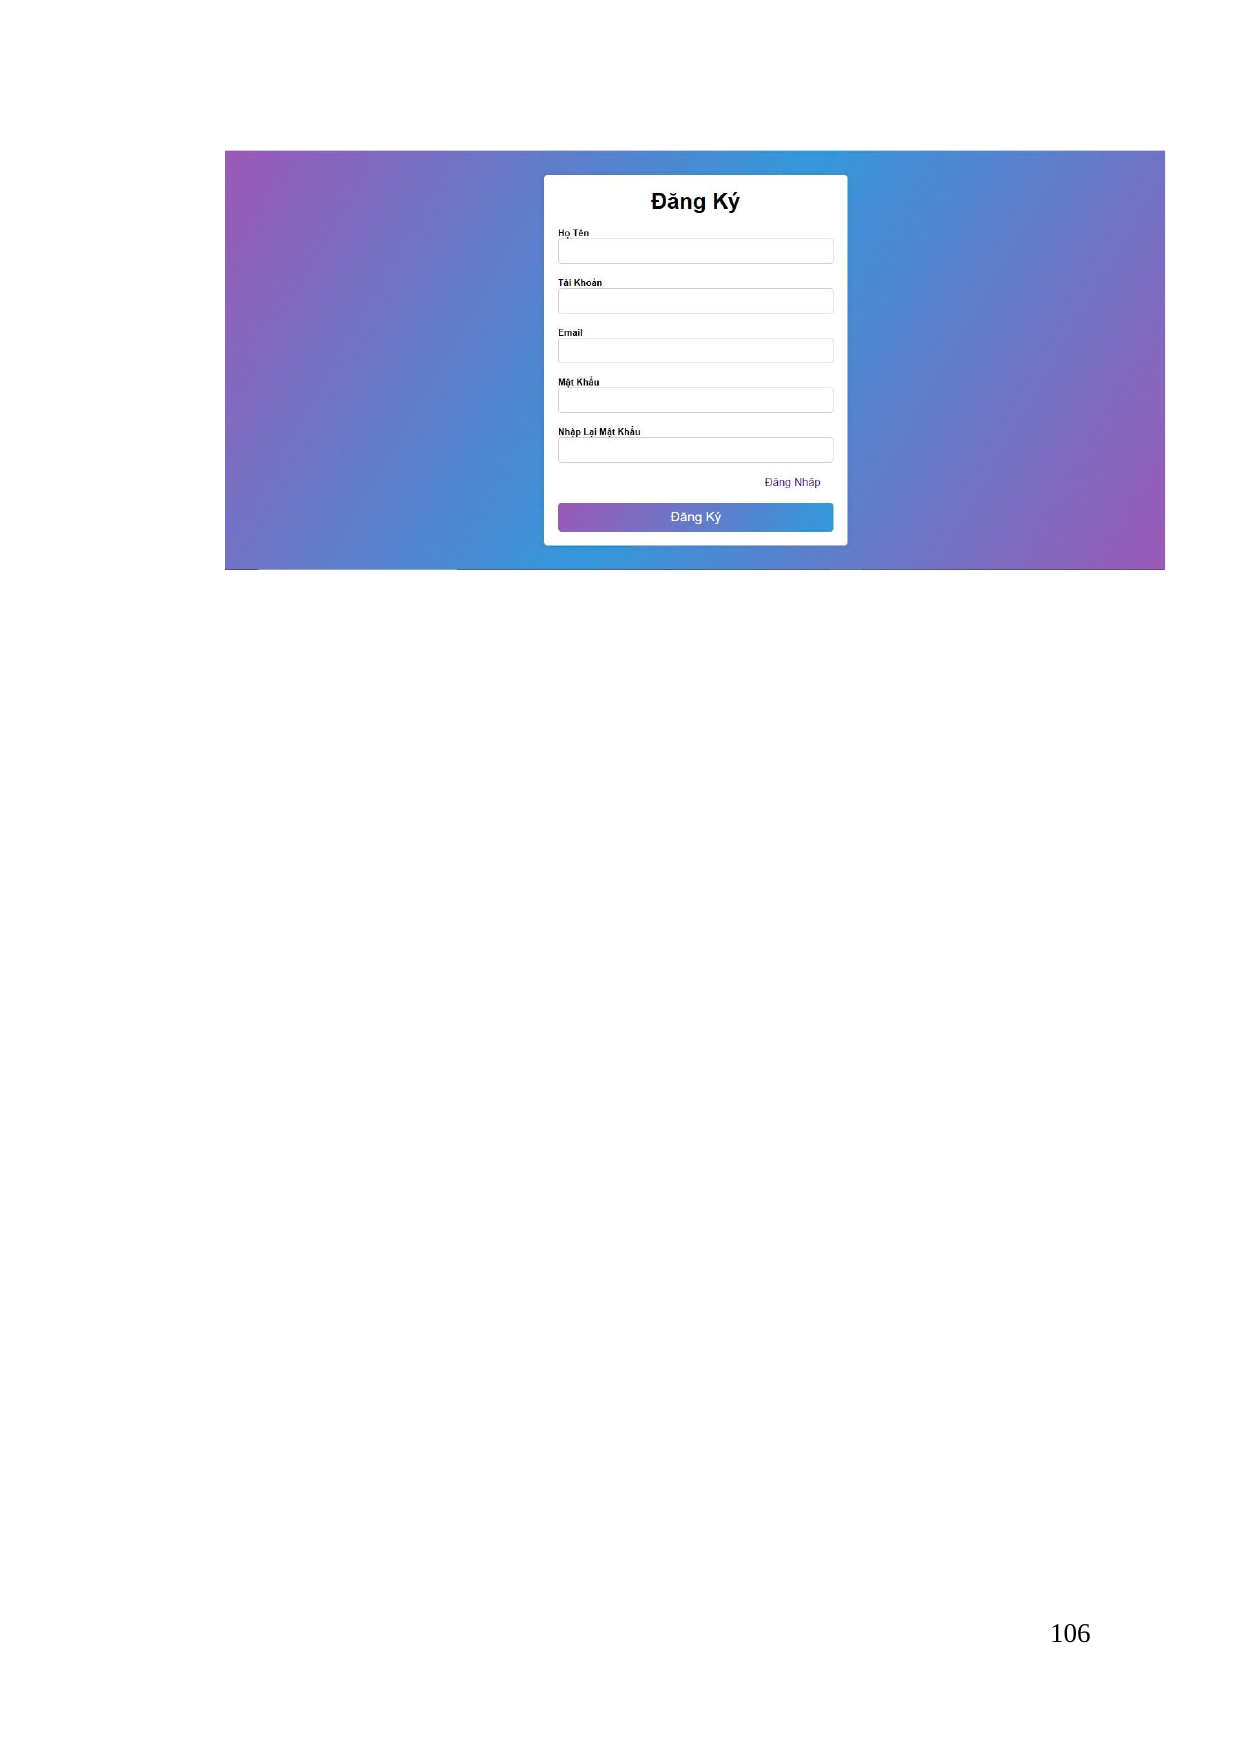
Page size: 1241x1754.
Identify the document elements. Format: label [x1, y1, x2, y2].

picture [225, 150, 1166, 570]
